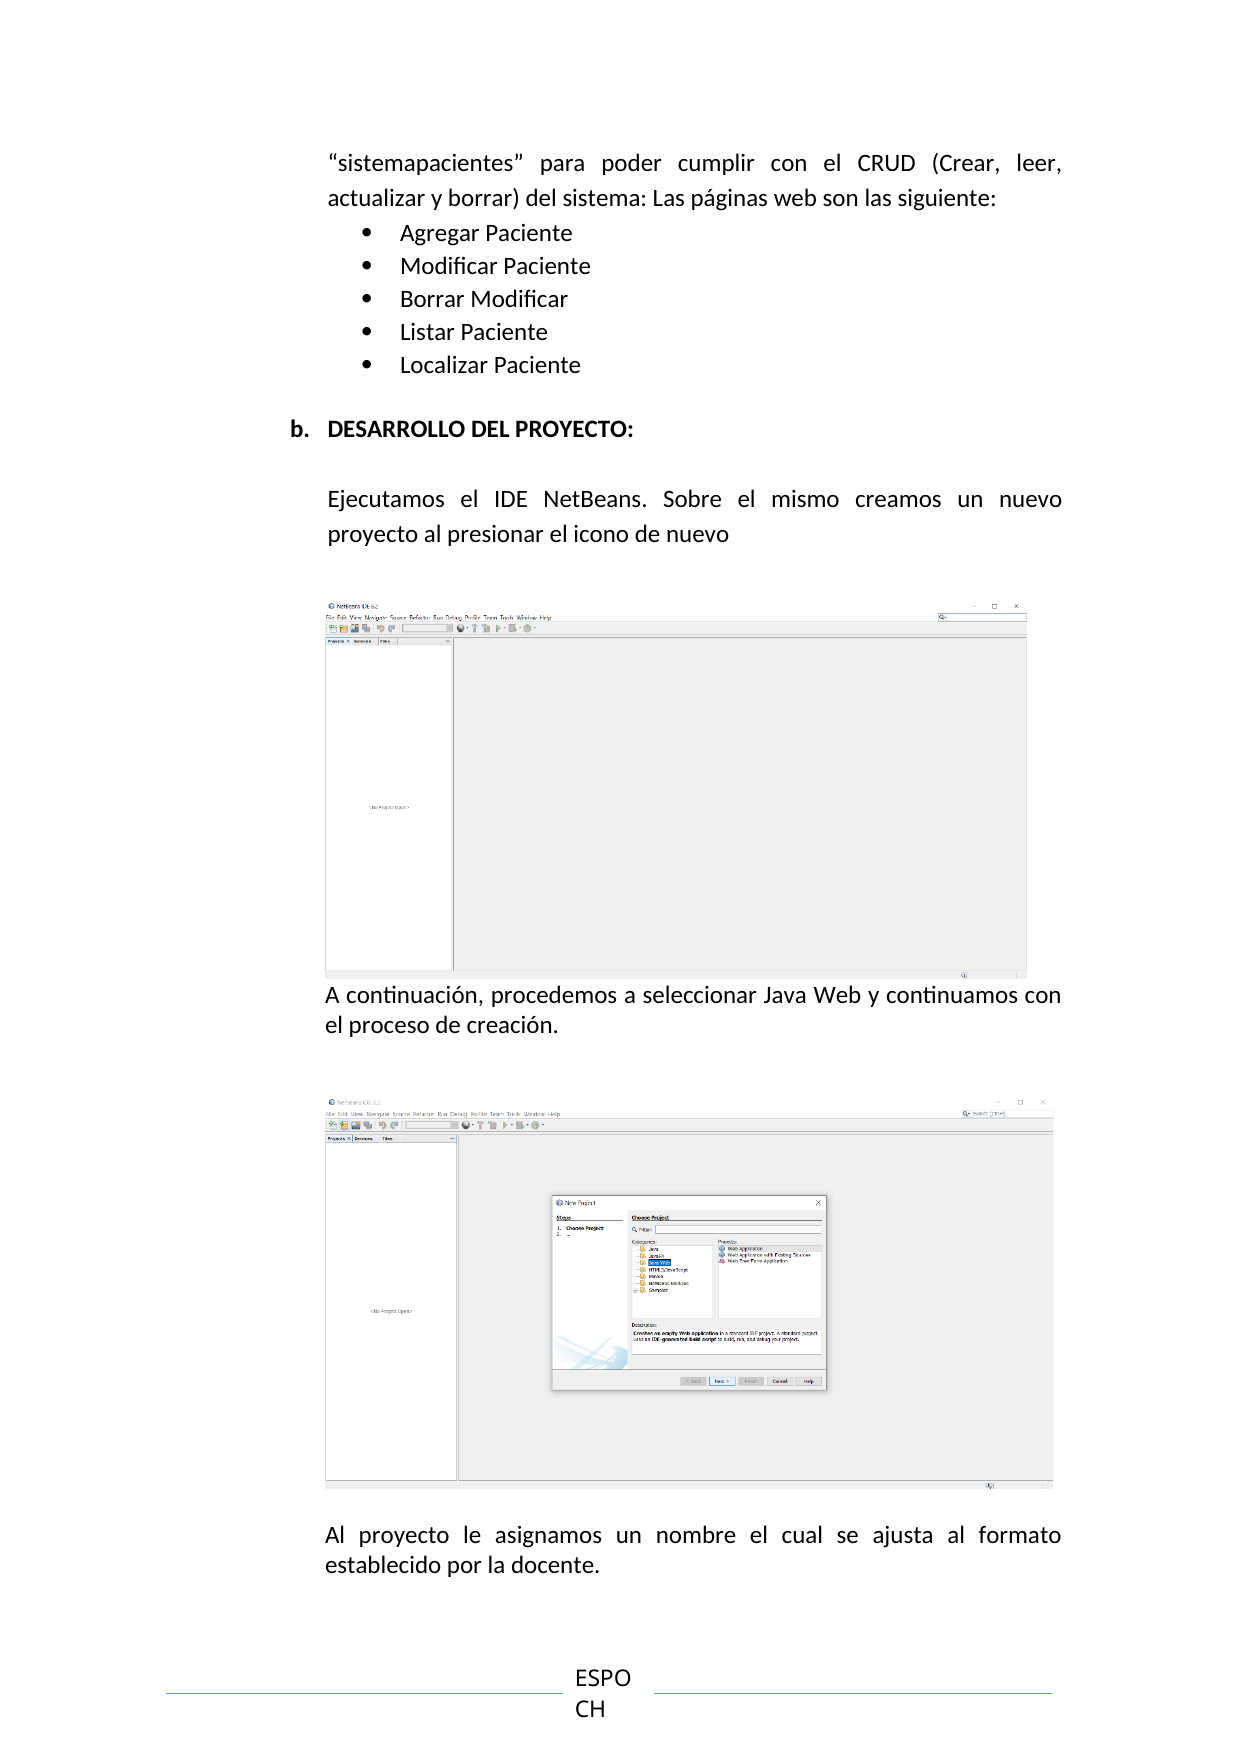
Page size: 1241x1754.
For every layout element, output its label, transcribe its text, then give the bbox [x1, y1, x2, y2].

text A continuación, procedemos a seleccionar Java Web y continuamos con el proceso de creación. [325, 979, 1063, 1040]
list Ejecutamos el IDE NetBeans. Sobre el mismo creamos un nuevo proyecto al presionar el icono de nuevo [327, 483, 1063, 548]
list Listar Paciente [362, 316, 1063, 347]
picture [324, 1099, 1054, 1489]
list Localizar Paciente [362, 349, 1063, 380]
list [327, 148, 1063, 213]
list Borrar Modificar [362, 283, 1063, 314]
list DESARROLLO DEL PROYECTO: [290, 413, 1063, 443]
list Agregar Paciente [362, 218, 1063, 248]
text Al proyecto le asignamos un nombre el cual se ajusta al formato establecido por la docente. [325, 1519, 1063, 1580]
picture [324, 602, 1027, 979]
list Modificar Paciente [362, 251, 1063, 281]
